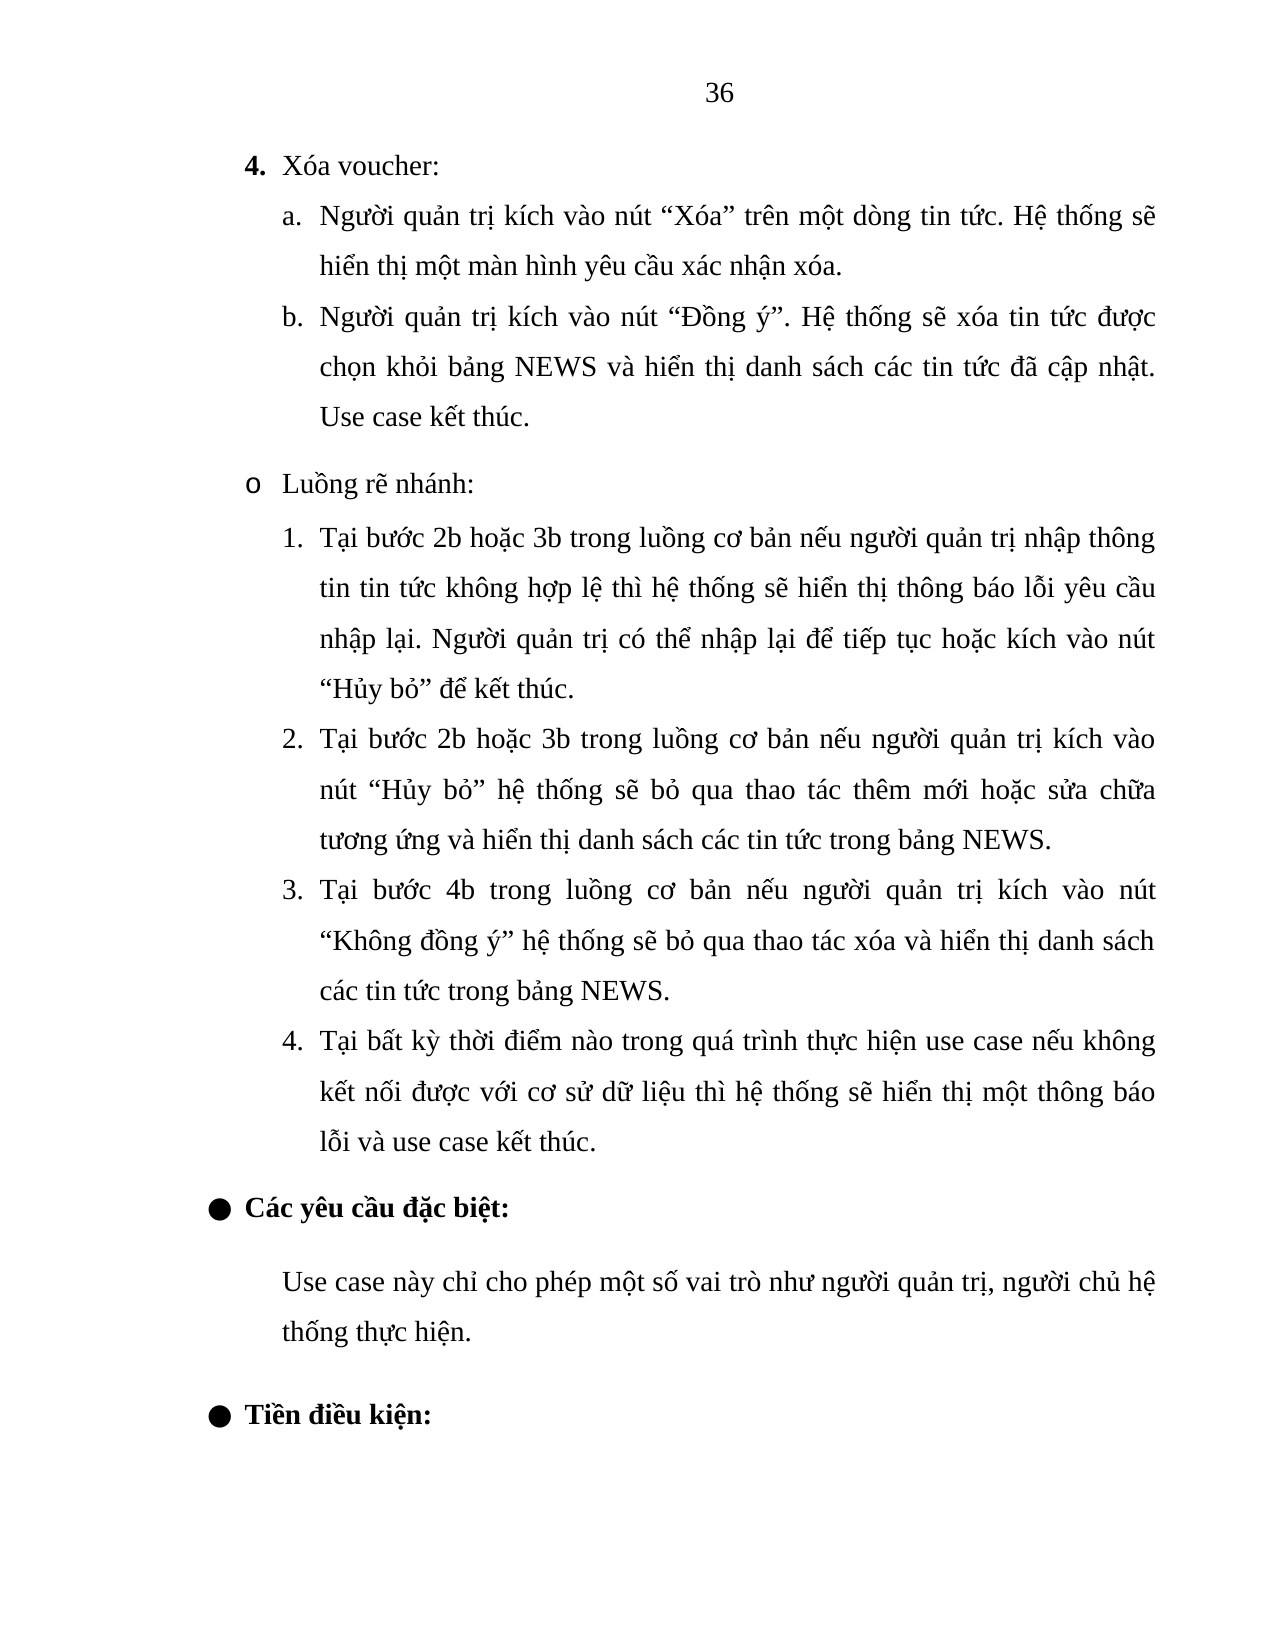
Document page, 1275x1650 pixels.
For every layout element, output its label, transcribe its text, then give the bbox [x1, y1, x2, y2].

text Use case này chỉ cho phép một số vai trò như người quản trị, người chủ hệ thống thực hiện. [282, 1264, 1157, 1348]
list Tiền điều kiện: [207, 1381, 1157, 1441]
list Tại bất kỳ thời điểm nào trong quá trình thực hiện use case nếu không kết nối được với cơ sử dữ liệu thì hệ thống sẽ hiển thị một thông báo lỗi và use case kết thúc. [282, 1023, 1157, 1158]
list Người quản trị kích vào nút “Đồng ý”. Hệ thống sẽ xóa tin tức được chọn khỏi bảng NEWS và hiển thị danh sách các tin tức đã cập nhật. Use case kết thúc. [282, 299, 1157, 433]
list Người quản trị kích vào nút “Xóa” trên một dòng tin tức. Hệ thống sẽ hiển thị một màn hình yêu cầu xác nhận xóa. [282, 198, 1157, 282]
list Tại bước 2b hoặc 3b trong luồng cơ bản nếu người quản trị nhập thông tin tin tức không hợp lệ thì hệ thống sẽ hiển thị thông báo lỗi yêu cầu nhập lại. Người quản trị có thể nhập lại để tiếp tục hoặc kích vào nút “Hủy bỏ” để kết thúc. [282, 520, 1157, 705]
list Xóa voucher: [244, 148, 1157, 181]
list Tại bước 2b hoặc 3b trong luồng cơ bản nếu người quản trị kích vào nút “Hủy bỏ” hệ thống sẽ bỏ qua thao tác thêm mới hoặc sửa chữa tương ứng và hiển thị danh sách các tin tức trong bảng NEWS. [282, 722, 1157, 856]
list Các yêu cầu đặc biệt: [207, 1174, 1157, 1234]
list Tại bước 4b trong luồng cơ bản nếu người quản trị kích vào nút “Không đồng ý” hệ thống sẽ bỏ qua thao tác xóa và hiển thị danh sách các tin tức trong bảng NEWS. [282, 872, 1157, 1007]
list Luồng rẽ nhánh: [244, 466, 1157, 502]
